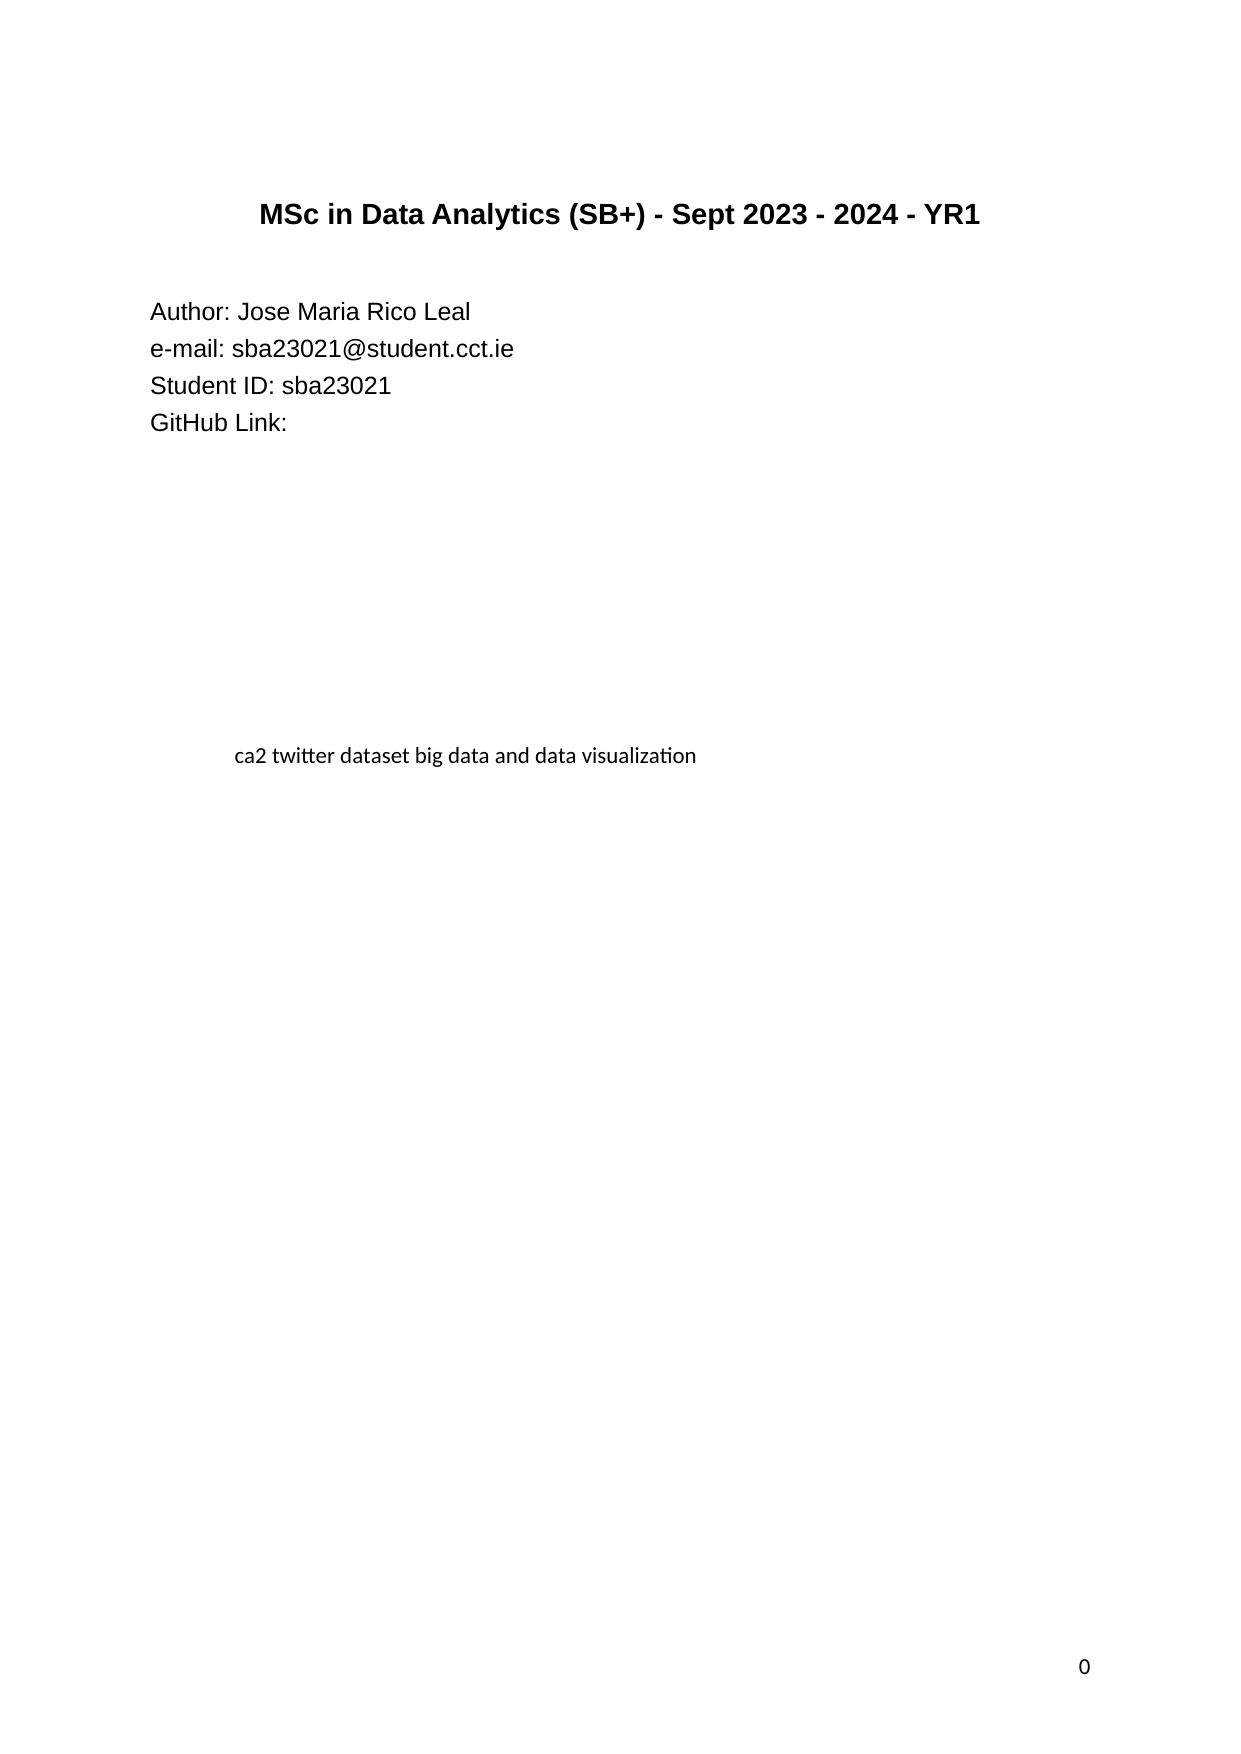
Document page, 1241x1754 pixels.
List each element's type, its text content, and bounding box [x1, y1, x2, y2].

text Author: Jose Maria Rico Leal [150, 297, 1090, 325]
text e-mail: sba23021@student.cct.ie [150, 334, 1090, 362]
text Student ID: sba23021 [150, 371, 1090, 399]
text GitHub Link: [150, 408, 1090, 437]
text MSc in Data Analytics (SB+) - Sept 2023 - 2024 - YR1 [150, 197, 1090, 230]
